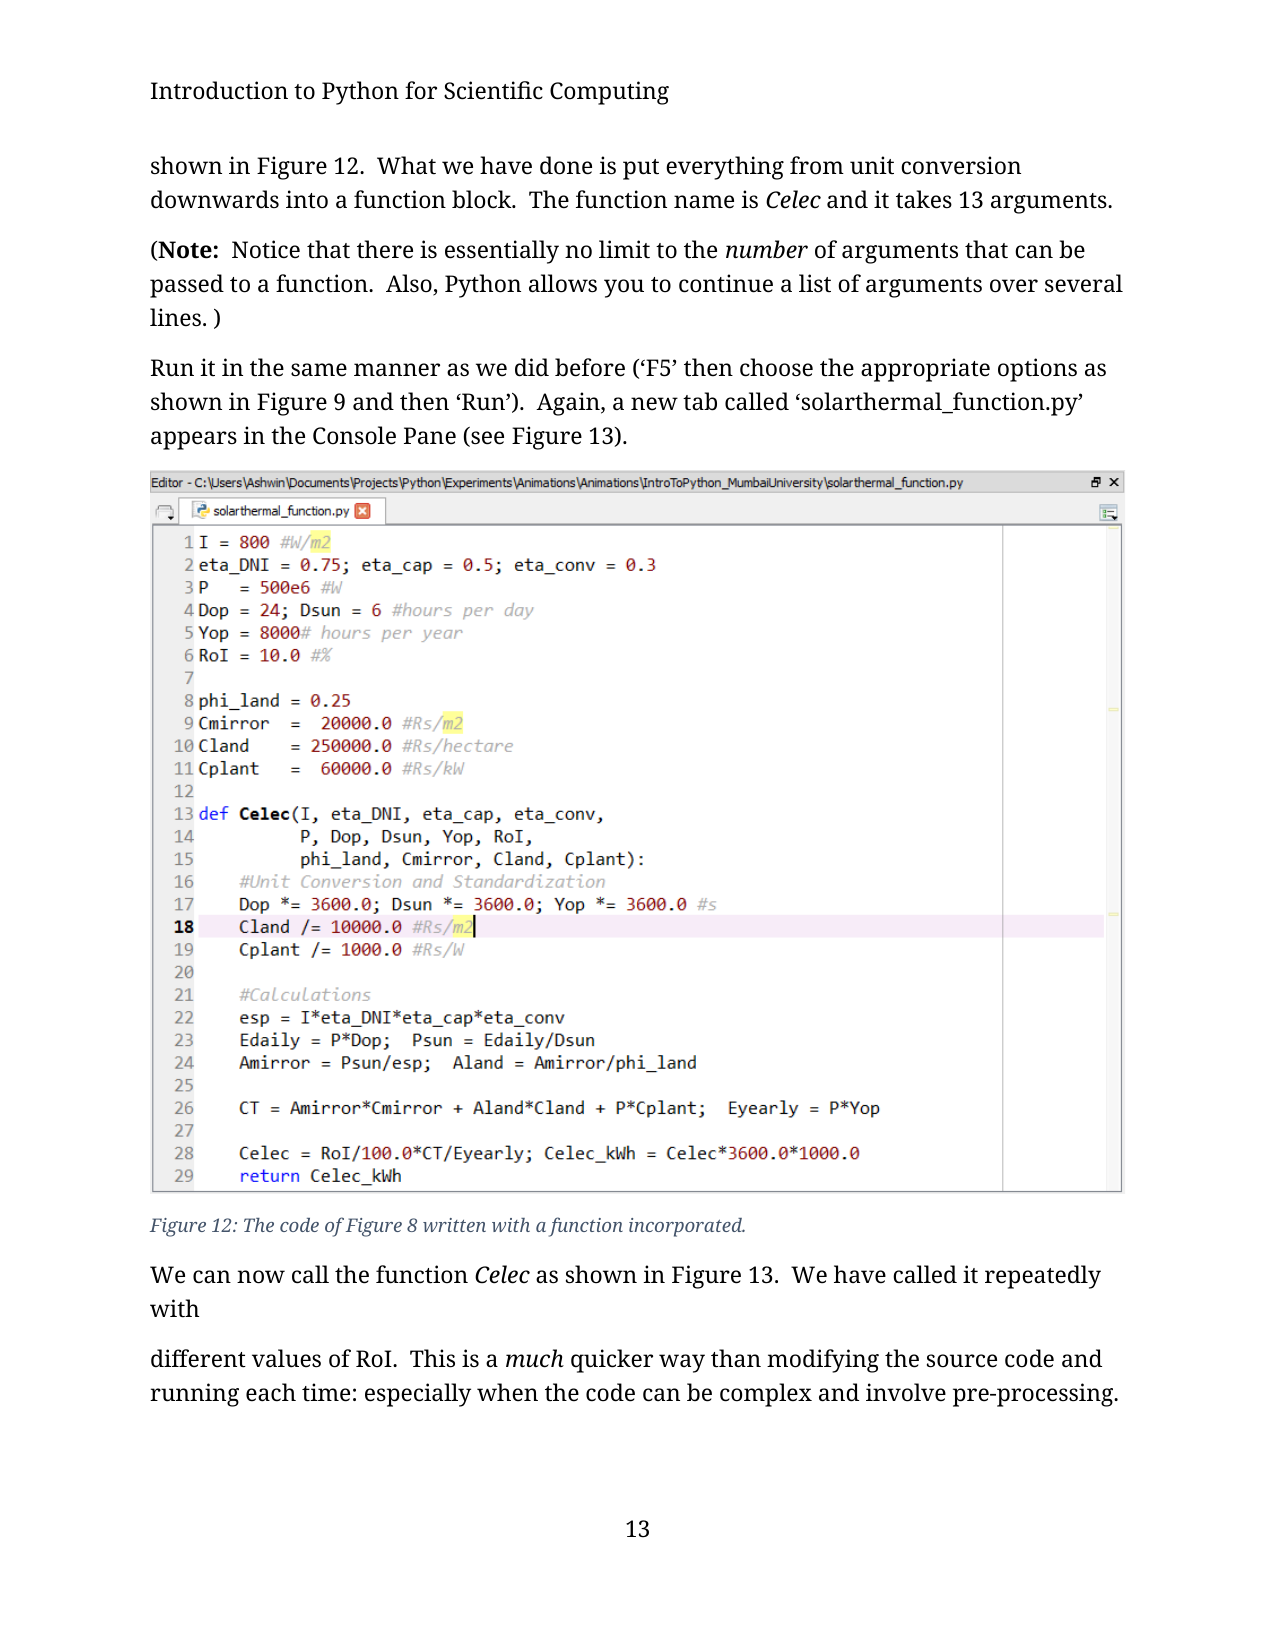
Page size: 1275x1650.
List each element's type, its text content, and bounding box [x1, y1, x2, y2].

text different values of RoI. This is a much quicker way than modifying the source code and running each time: especially when the code can be complex and involve pre-processing. [150, 1343, 1125, 1408]
text (Note: Notice that there is essentially no limit to the number of arguments that can be passed to a function. Also, Python allows you to continue a list of arguments over several lines. ) [150, 234, 1125, 333]
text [150, 150, 1125, 215]
text We can now call the function Celec as shown in Figure 13. We have called it repeatedly with [150, 1259, 1125, 1324]
text Figure 12: The code of Figure 8 written with a function incorporated. [150, 1212, 1125, 1238]
picture [150, 470, 1125, 1194]
text Run it in the same manner as we did before (‘F5’ then choose the appropriate options as shown in Figure 9 and then ‘Run’). Again, a new tab called ‘solarthermal_function.py’ appears in the Console Pane (see Figure 13). [150, 352, 1125, 451]
